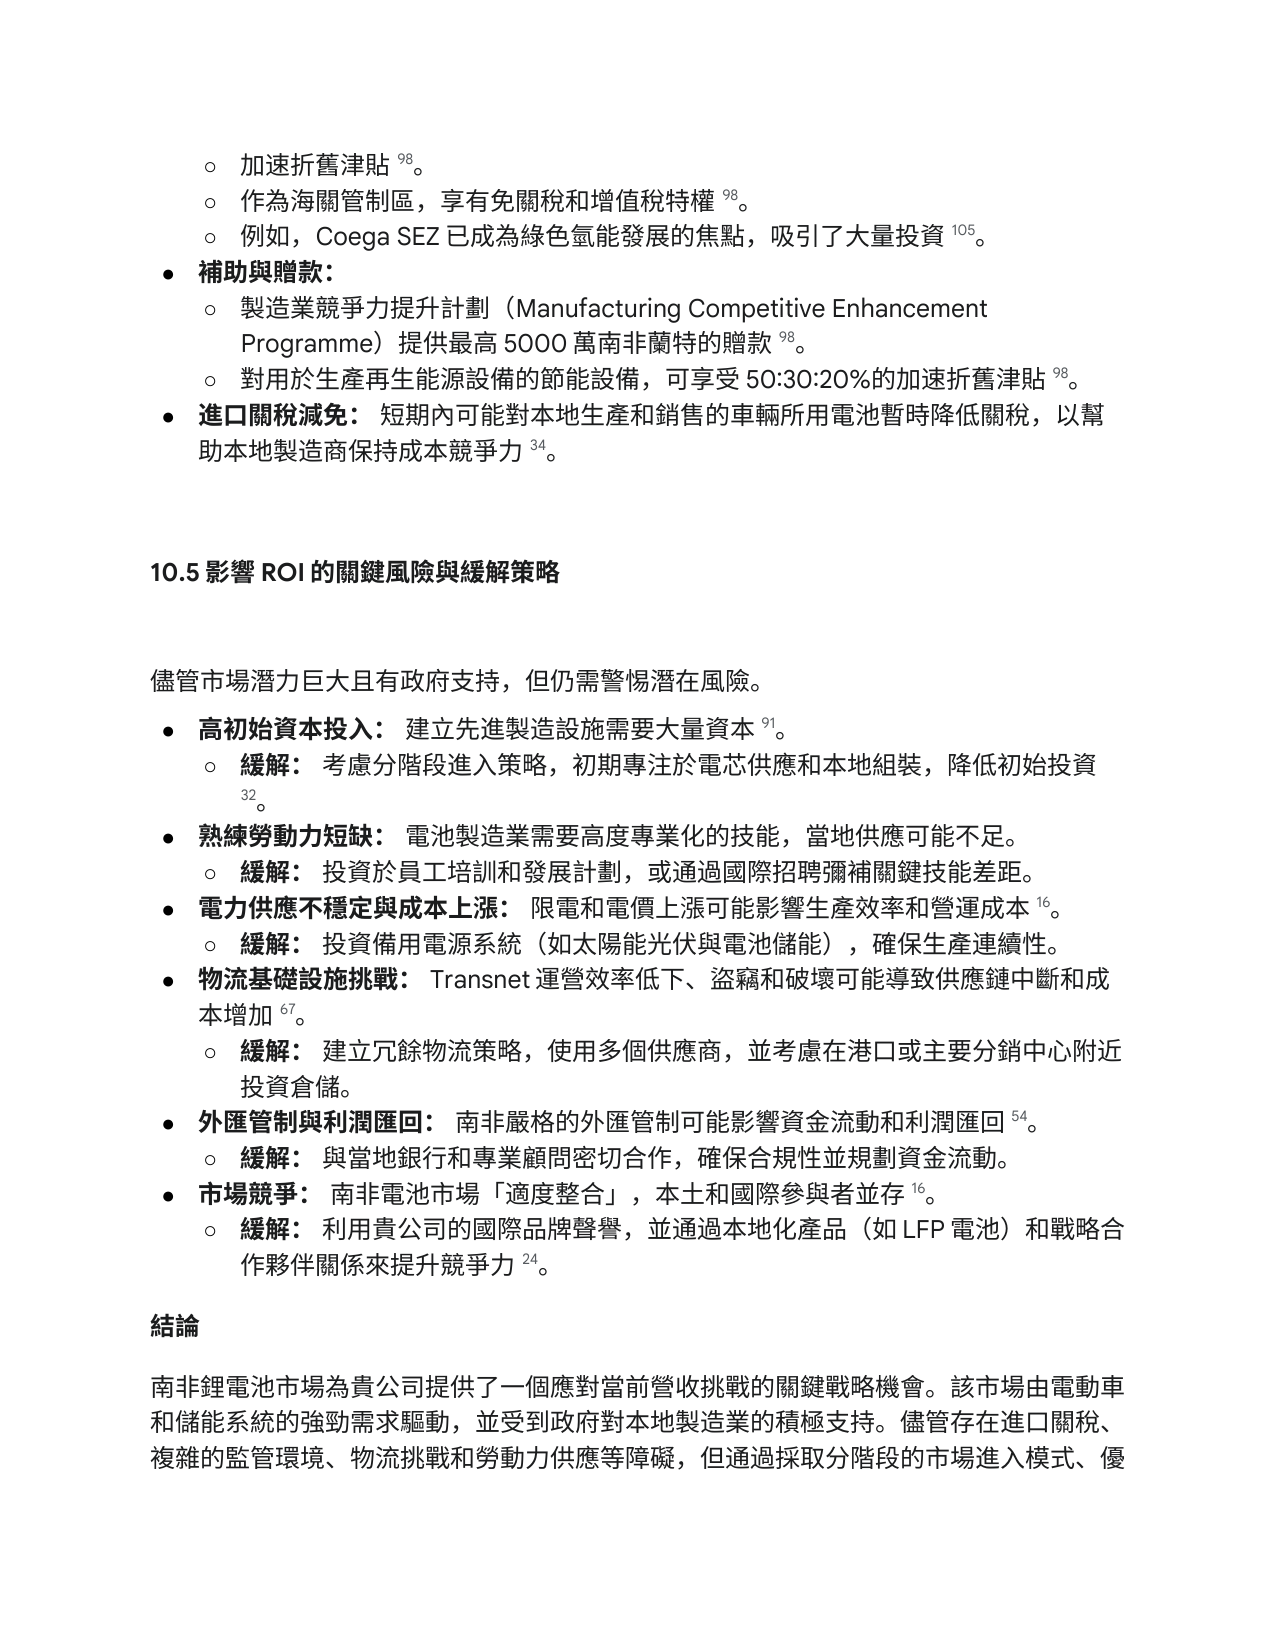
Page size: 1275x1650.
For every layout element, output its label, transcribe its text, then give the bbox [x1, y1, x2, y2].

list 高初始資本投入： 建立先進製造設施需要大量資本 91。 [161, 714, 1125, 746]
list 市場競爭： 南非電池市場「適度整合」，本土和國際參與者並存 16。 [161, 1179, 1125, 1210]
list 外匯管制與利潤匯回： 南非嚴格的外匯管制可能影響資金流動和利潤匯回 54。 [161, 1107, 1125, 1139]
text 儘管市場潛力巨大且有政府支持，但仍需警惕潛在風險。 [150, 666, 1125, 698]
list 緩解： 考慮分階段進入策略，初期專注於電芯供應和本地組裝，降低初始投資 32。 [203, 750, 1125, 817]
list 緩解： 與當地銀行和專業顧問密切合作，確保合規性並規劃資金流動。 [203, 1143, 1125, 1174]
list 物流基礎設施挑戰： Transnet運營效率低下、盜竊和破壞可能導致供應鏈中斷和成本增加 67。 [161, 964, 1125, 1032]
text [150, 1372, 1125, 1475]
list 緩解： 利用貴公司的國際品牌聲譽，並通過本地化產品（如LFP電池）和戰略合作夥伴關係來提升競爭力 24。 [203, 1215, 1125, 1282]
list 製造業競爭力提升計劃（Manufacturing Competitive Enhancement Programme）提供最高5000萬南非蘭特的贈款 98。 [203, 293, 1125, 360]
list 電力供應不穩定與成本上漲： 限電和電價上漲可能影響生產效率和營運成本 16。 [161, 893, 1125, 924]
list 緩解： 投資於員工培訓和發展計劃，或通過國際招聘彌補關鍵技能差距。 [203, 857, 1125, 889]
subtitle 10.5 影響ROI的關鍵風險與緩解策略 [150, 557, 1125, 589]
list 作為海關管制區，享有免關稅和增值稅特權 98。 [203, 186, 1125, 217]
list 緩解： 投資備用電源系統（如太陽能光伏與電池儲能），確保生產連續性。 [203, 929, 1125, 960]
text 結論 [150, 1311, 1125, 1342]
list 例如，Coega SEZ已成為綠色氫能發展的焦點，吸引了大量投資 105。 [203, 221, 1125, 253]
list 加速折舊津貼 98。 [203, 150, 1125, 181]
list 進口關稅減免： 短期內可能對本地生產和銷售的車輛所用電池暫時降低關稅，以幫助本地製造商保持成本競爭力 34。 [161, 400, 1125, 467]
list 緩解： 建立冗餘物流策略，使用多個供應商，並考慮在港口或主要分銷中心附近投資倉儲。 [203, 1036, 1125, 1103]
list 熟練勞動力短缺： 電池製造業需要高度專業化的技能，當地供應可能不足。 [161, 822, 1125, 853]
list 對用於生產再生能源設備的節能設備，可享受50:30:20%的加速折舊津貼 98。 [203, 364, 1125, 396]
list 補助與贈款： [161, 257, 1125, 288]
